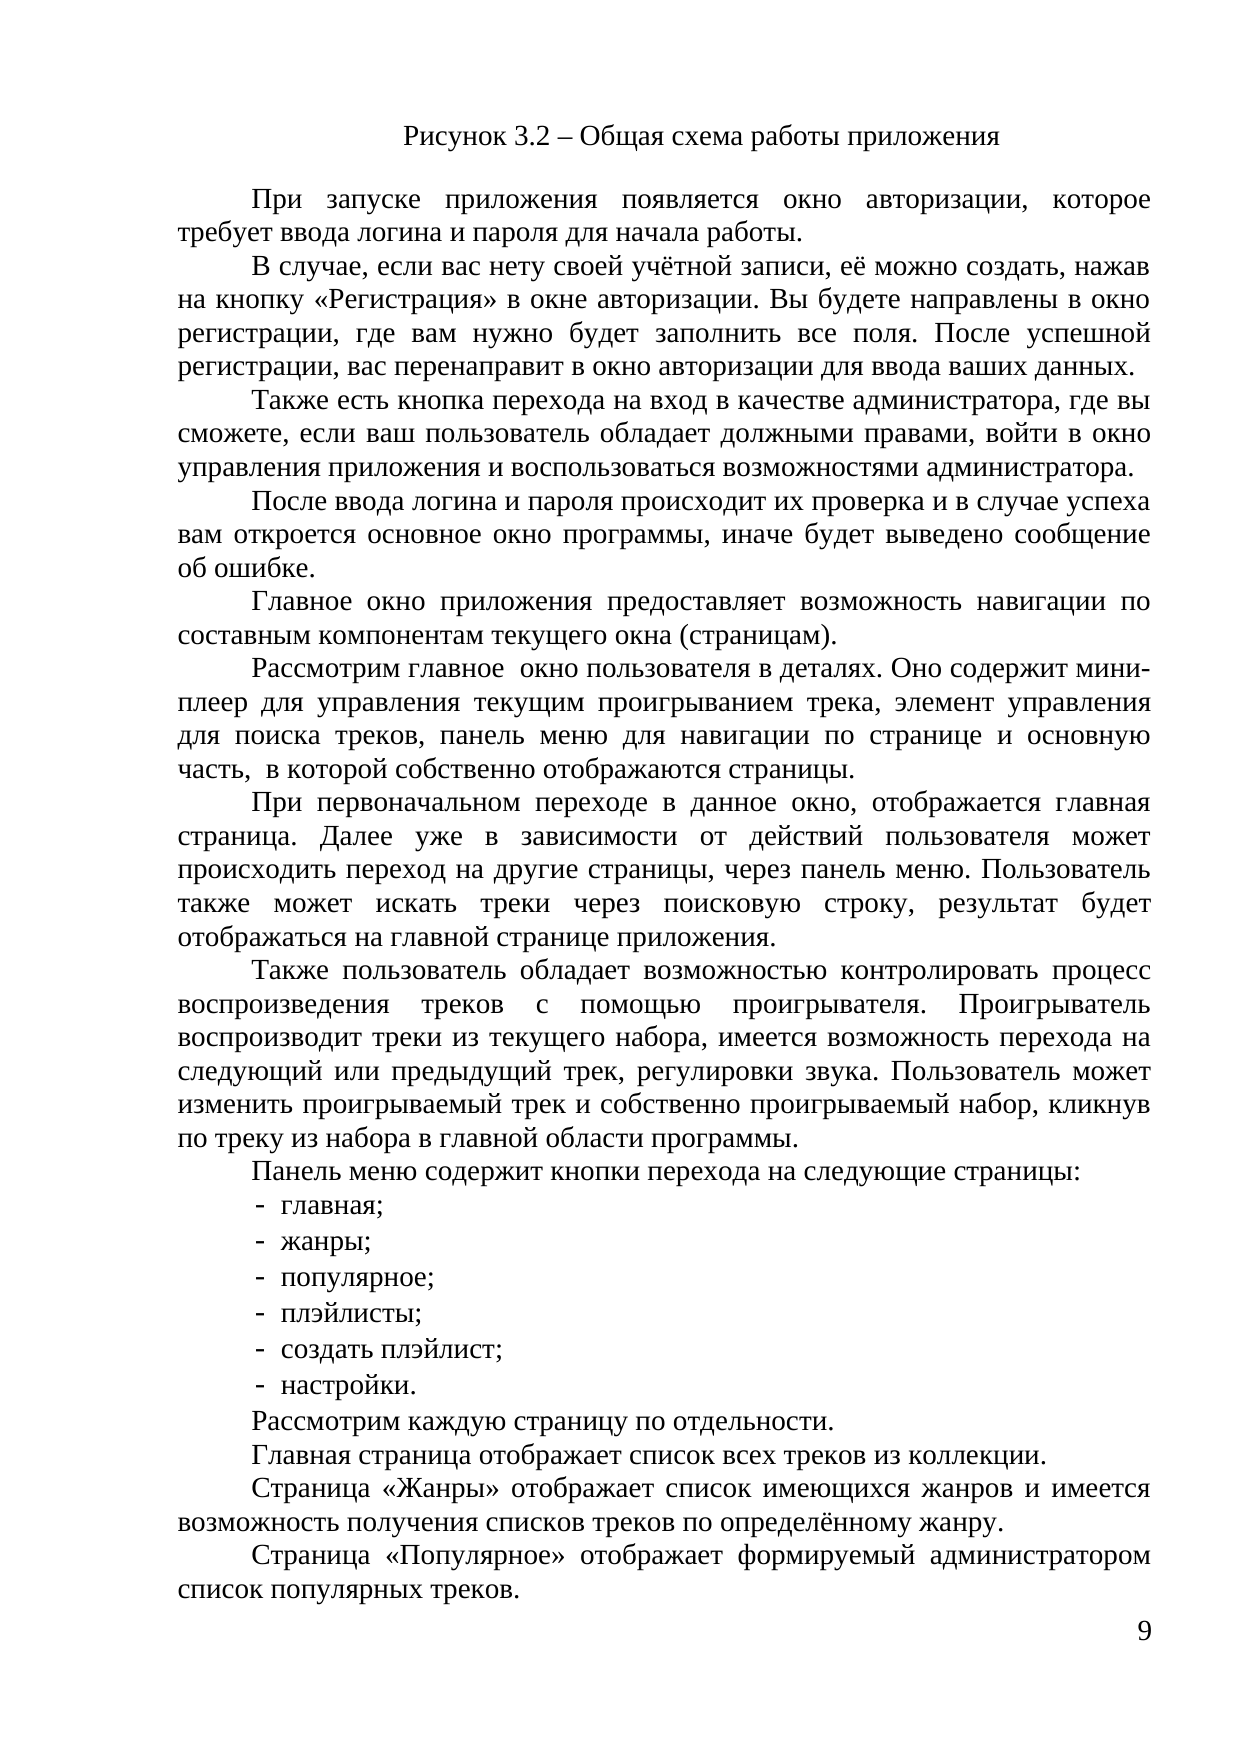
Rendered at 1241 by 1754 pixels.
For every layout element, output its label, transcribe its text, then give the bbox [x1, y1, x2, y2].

text Панель меню содержит кнопки перехода на следующие страницы: [177, 1153, 1152, 1187]
text главная; [177, 1187, 1152, 1223]
text Страница «Популярное» отображает формируемый администратором список популярных треков. [177, 1537, 1152, 1604]
text настройки. [177, 1367, 1152, 1403]
text При первоначальном переходе в данное окно, отображается главная страница. Далее уже в зависимости от действий пользователя может происходить переход на другие страницы, через панель меню. Пользователь также может искать треки через поисковую строку, результат будет отображаться на главной странице приложения. [177, 784, 1152, 952]
text Рассмотрим каждую страницу по отдельности. [177, 1403, 1152, 1437]
text Рисунок 3.2 – Общая схема работы приложения [177, 118, 1152, 152]
text плэйлисты; [177, 1295, 1152, 1331]
text Также есть кнопка перехода на вход в качестве администратора, где вы сможете, если ваш пользователь обладает должными правами, войти в окно управления приложения и воспользоваться возможностями администратора. [177, 382, 1152, 483]
text Страница «Жанры» отображает список имеющихся жанров и имеется возможность получения списков треков по определённому жанру. [177, 1470, 1152, 1537]
text Главная страница отображает список всех треков из коллекции. [177, 1437, 1152, 1470]
text популярное; [177, 1259, 1152, 1295]
text Также пользователь обладает возможностью контролировать процесс воспроизведения треков с помощью проигрывателя. Проигрыватель воспроизводит треки из текущего набора, имеется возможность перехода на следующий или предыдущий трек, регулировки звука. Пользователь может изменить проигрываемый трек и собственно проигрываемый набор, кликнув по треку из набора в главной области программы. [177, 952, 1152, 1153]
text При запуске приложения появляется окно авторизации, которое требует ввода логина и пароля для начала работы. [177, 181, 1152, 248]
text Рассмотрим главное окно пользователя в деталях. Оно содержит мини-плеер для управления текущим проигрыванием трека, элемент управления для поиска треков, панель меню для навигации по странице и основную часть, в которой собственно отображаются страницы. [177, 650, 1152, 784]
text После ввода логина и пароля происходит их проверка и в случае успеха вам откроется основное окно программы, иначе будет выведено сообщение об ошибке. [177, 483, 1152, 583]
text В случае, если вас нету своей учётной записи, её можно создать, нажав на кнопку «Регистрация» в окне авторизации. Вы будете направлены в окно регистрации, где вам нужно будет заполнить все поля. После успешной регистрации, вас перенаправит в окно авторизации для ввода ваших данных. [177, 248, 1152, 382]
text Главное окно приложения предоставляет возможность навигации по составным компонентам текущего окна (страницам). [177, 583, 1152, 650]
text жанры; [177, 1223, 1152, 1259]
text создать плэйлист; [177, 1331, 1152, 1367]
